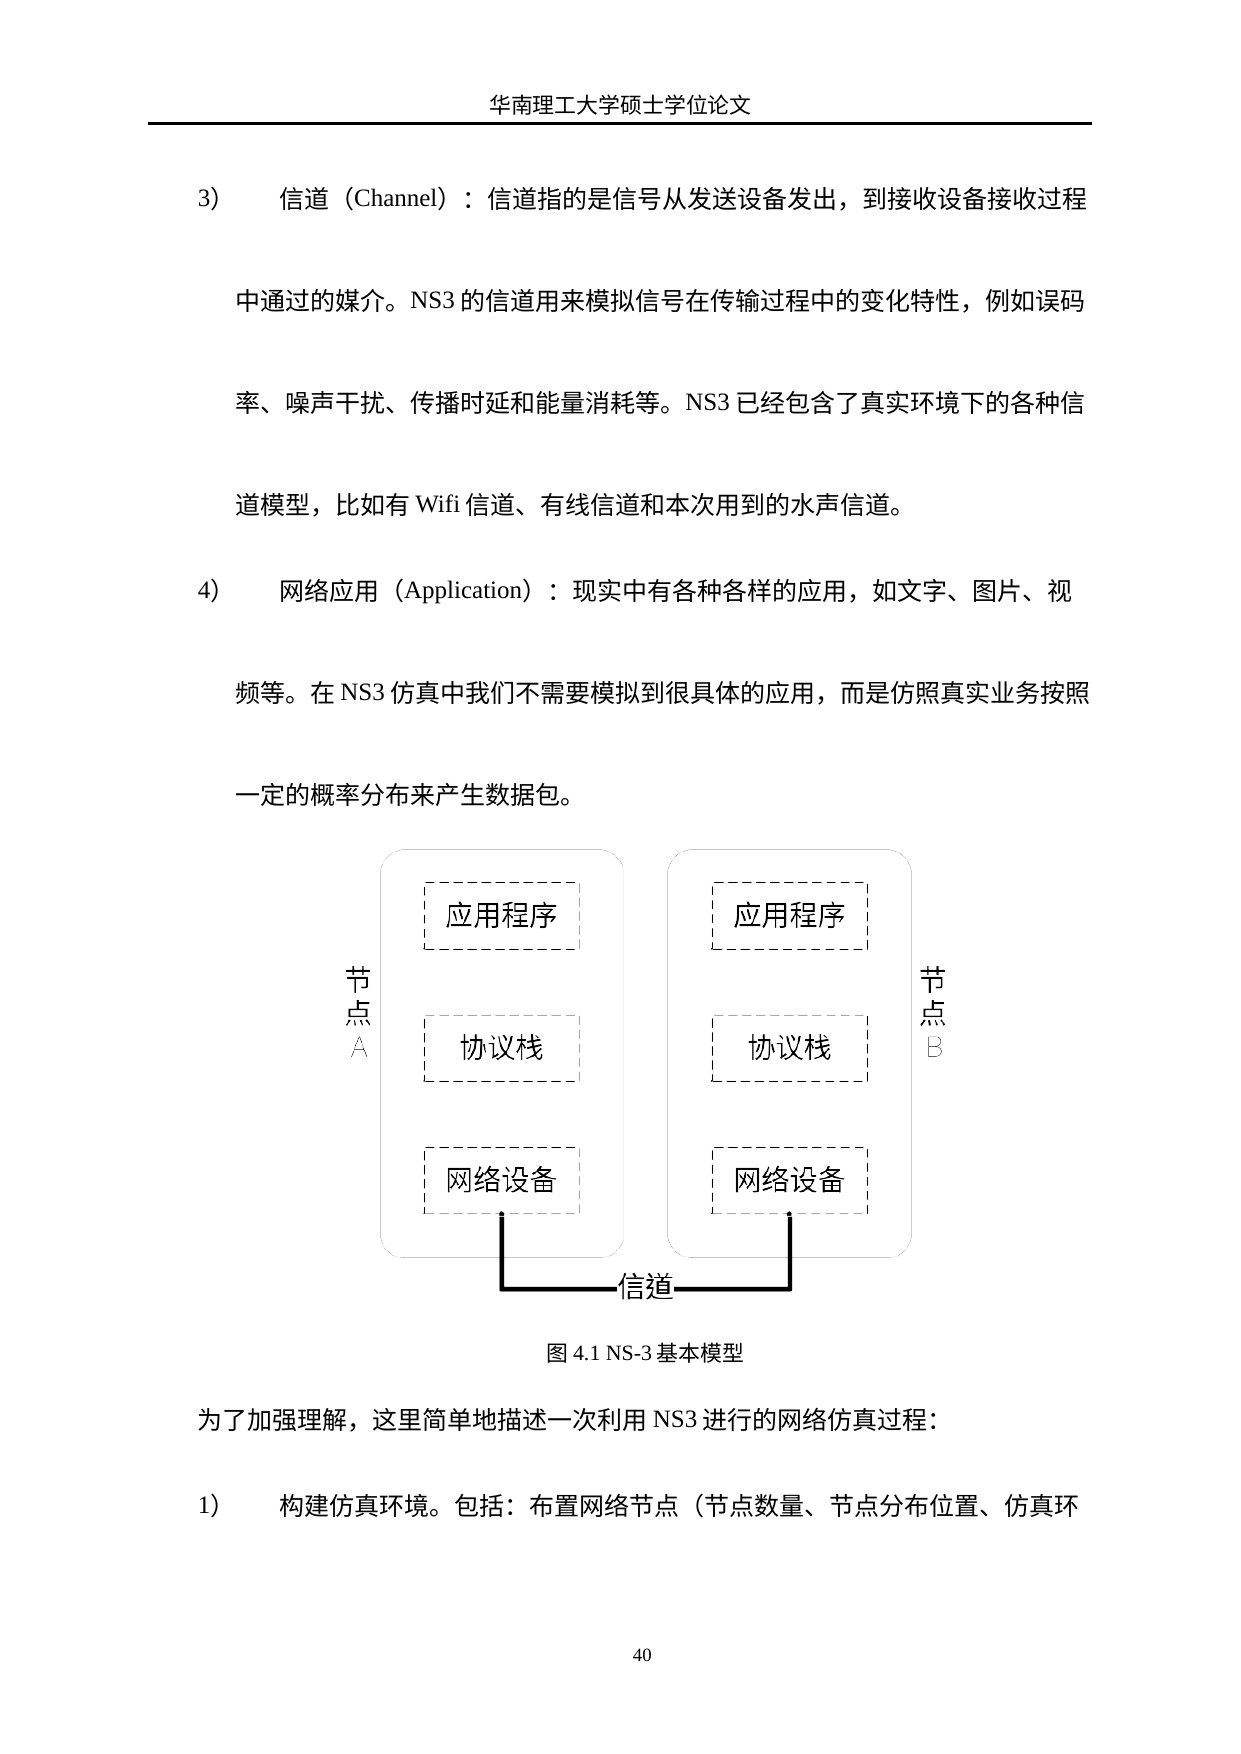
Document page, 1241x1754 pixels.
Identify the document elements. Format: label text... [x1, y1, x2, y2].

text 图4.1 NS-3基本模型 [198, 1335, 1092, 1369]
text 为了加强理解，这里简单地描述一次利用NS3进行的网络仿真过程： [148, 1385, 1092, 1453]
list 网络应用（Application）：现实中有各种各样的应用，如文字、图片、视频等。在NS3仿真中我们不需要模拟到很具体的应用，而是仿照真实业务按照一定的概率分布来产生数据包。 [198, 556, 1092, 827]
list 信道（Channel）：信道指的是信号从发送设备发出，到接收设备接收过程中通过的媒介。NS3的信道用来模拟信号在传输过程中的变化特性，例如误码率、噪声干扰、传播时延和能量消耗等。NS3已经包含了真实环境下的各种信道模型，比如有Wifi信道、有线信道和本次用到的水声信道。 [198, 164, 1092, 537]
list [198, 1471, 1092, 1539]
